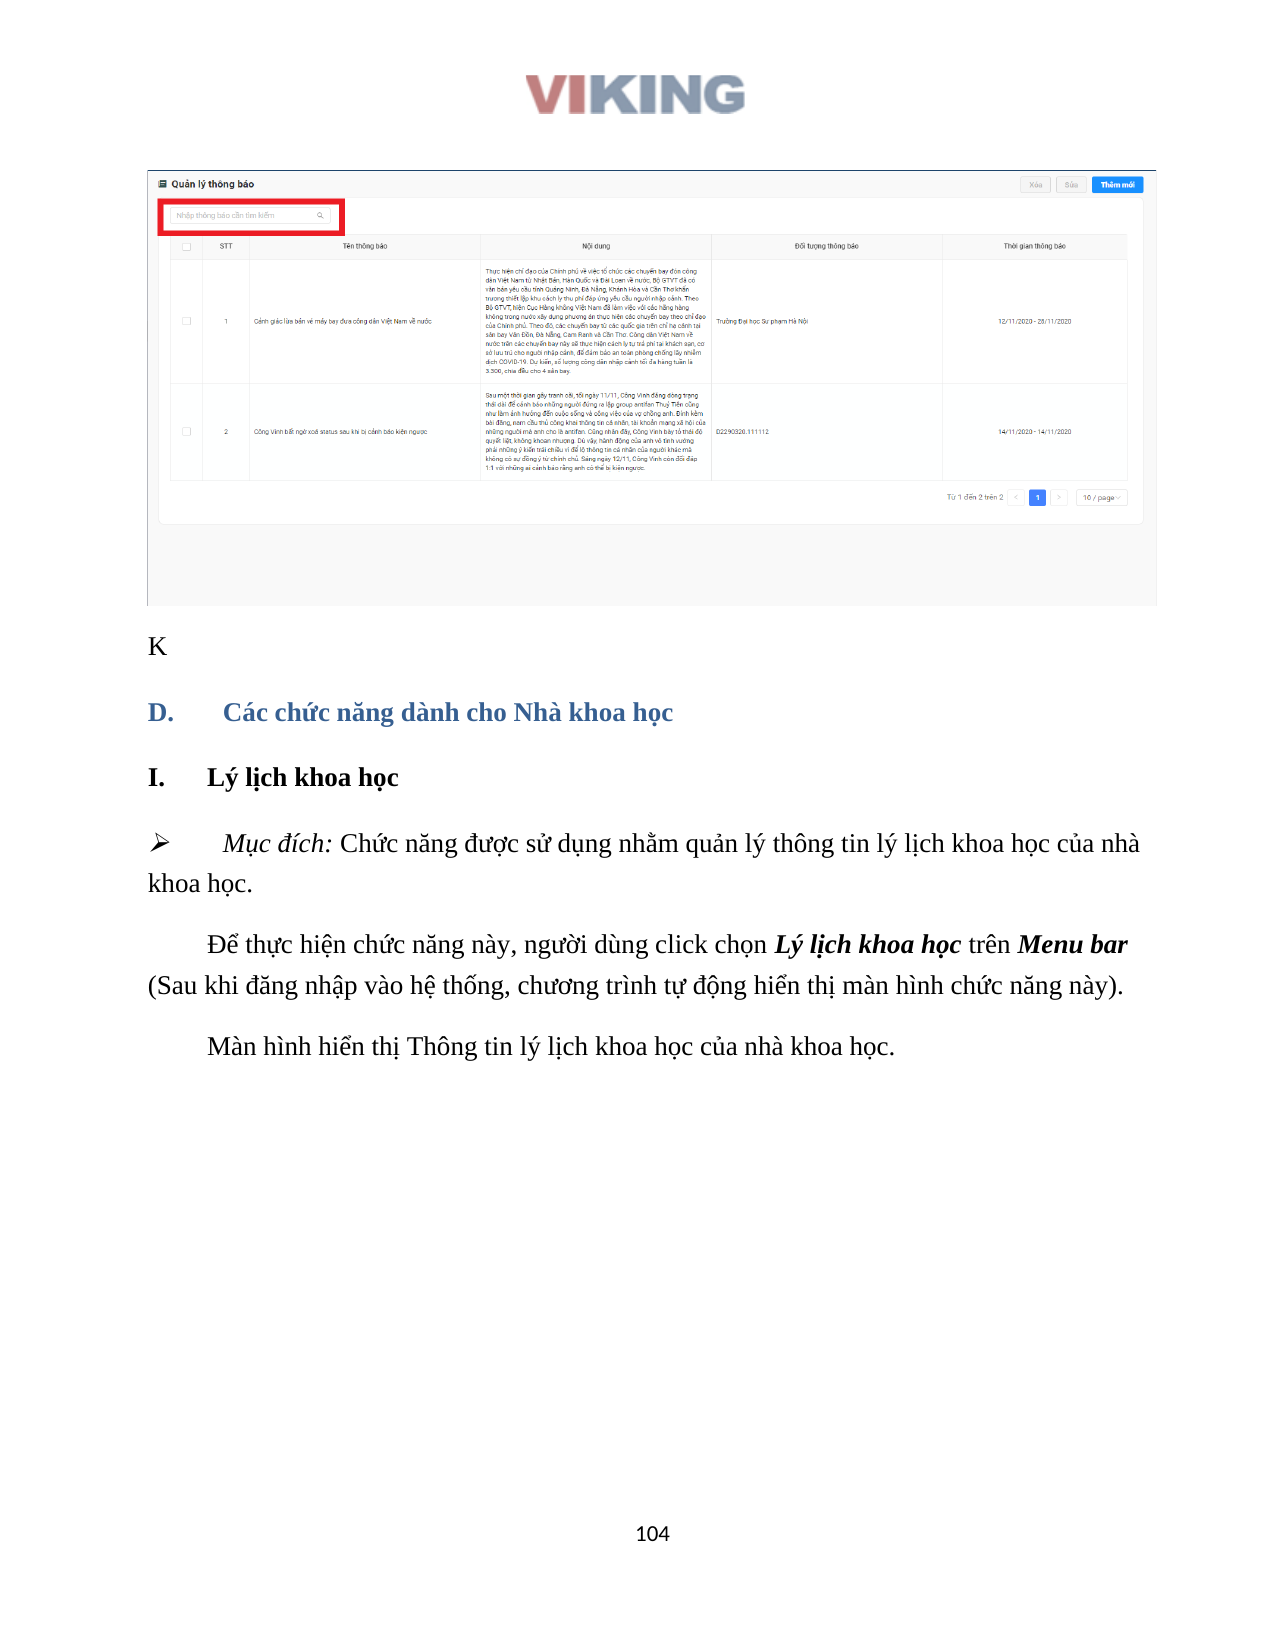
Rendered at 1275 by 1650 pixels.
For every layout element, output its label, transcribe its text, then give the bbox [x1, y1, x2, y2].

picture [147, 170, 1157, 606]
list Mục đích: Chức năng được sử dụng nhằm quản lý thông tin lý lịch khoa học của nhà khoa học. [148, 827, 1157, 898]
subtitle Lý lịch khoa học [148, 761, 1157, 792]
subtitle Các chức năng dành cho Nhà khoa học [148, 696, 1157, 727]
text K [148, 631, 1157, 662]
picture [525, 75, 745, 114]
text Để thực hiện chức năng này, người dùng click chọn Lý lịch khoa học trên Menu bar (Sau khi đăng nhập vào hệ thống, chương trình tự động hiển thị màn hình chức năng này). [148, 928, 1157, 1000]
text Màn hình hiển thị Thông tin lý lịch khoa học của nhà khoa học. [148, 1030, 1157, 1061]
